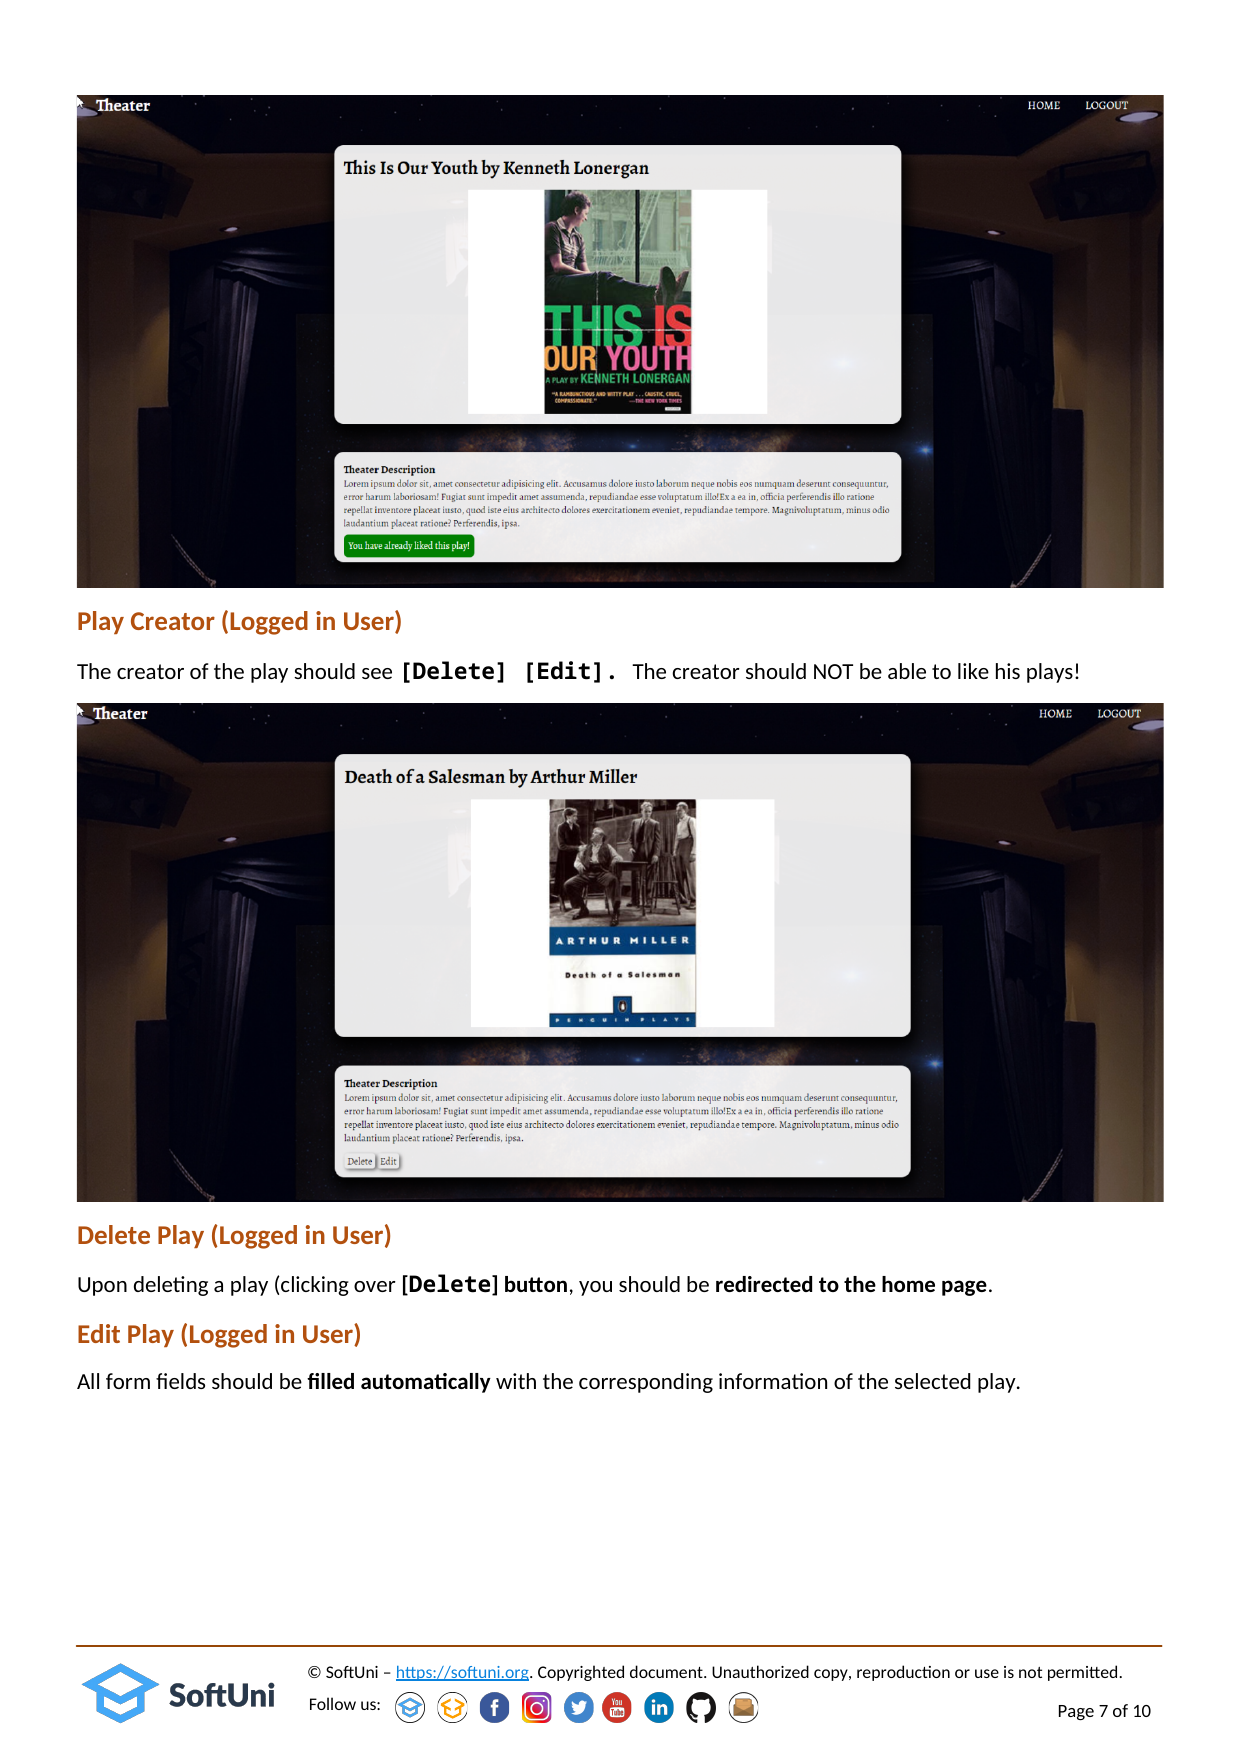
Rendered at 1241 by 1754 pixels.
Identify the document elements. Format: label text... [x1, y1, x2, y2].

text Delete Play (Logged in User) [77, 1218, 1163, 1251]
text Edit Play (Logged in User) [77, 1317, 1163, 1350]
picture [665, 1692, 674, 1701]
picture [437, 1692, 468, 1723]
picture [658, 1705, 667, 1714]
picture [522, 1692, 552, 1723]
text Play Creator (Logged in User) [77, 604, 1163, 637]
picture [564, 1692, 594, 1723]
picture [728, 1692, 759, 1723]
picture [76, 703, 1164, 1202]
picture [644, 1692, 653, 1701]
picture [479, 1692, 510, 1723]
picture [665, 1714, 674, 1723]
picture [602, 1692, 632, 1723]
picture [76, 95, 1164, 588]
text All form fields should be filled automatically with the corresponding information of the selected play. [77, 1367, 1163, 1395]
text The creator of the play should see [Delete] [Edit]. The creator should NOT be able to like his plays! [77, 655, 1163, 686]
picture [686, 1692, 716, 1723]
picture [395, 1692, 425, 1723]
picture [75, 1658, 281, 1729]
text Upon deleting a play (clicking over [Delete] button, you should be redirected to the home page. [77, 1268, 1163, 1300]
picture [644, 1714, 653, 1723]
